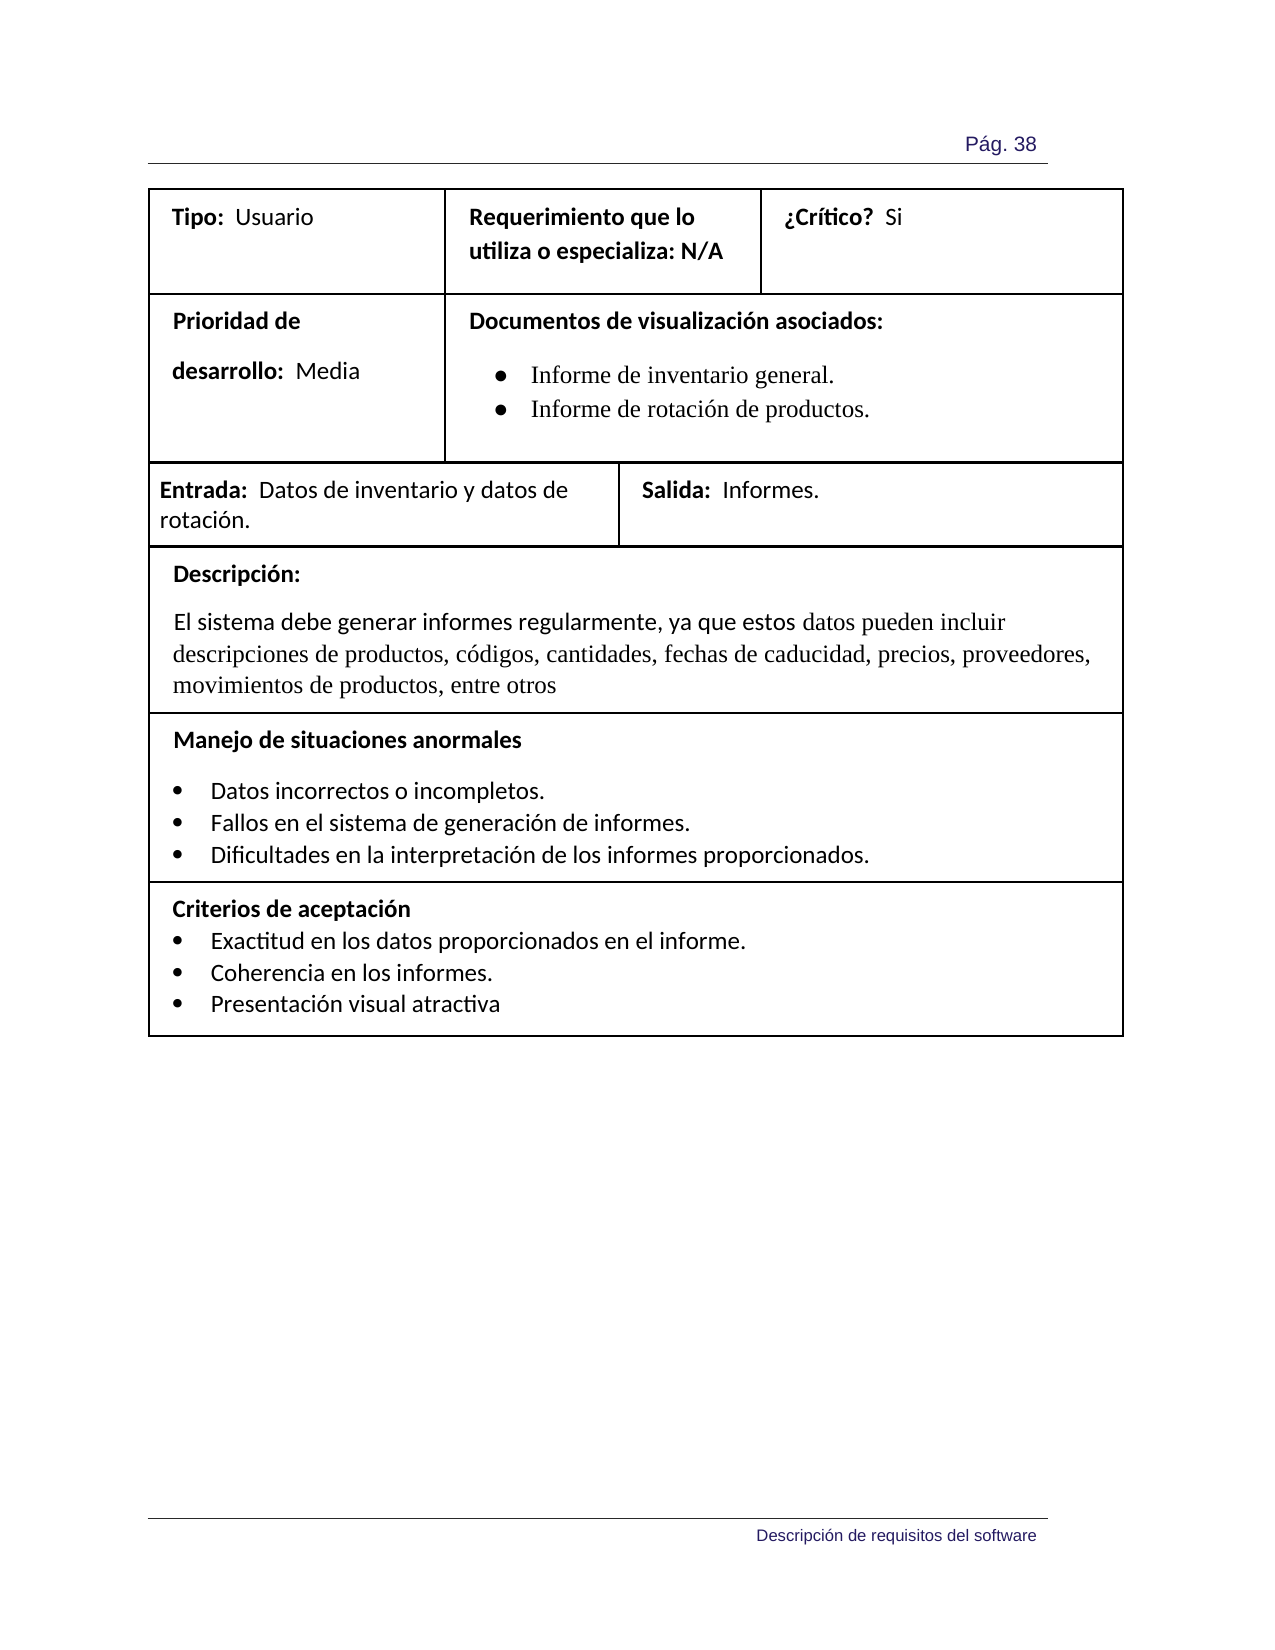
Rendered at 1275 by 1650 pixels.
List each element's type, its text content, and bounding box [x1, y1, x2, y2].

table_cell Requerimiento que lo utiliza o especializa: N/A [446, 190, 760, 293]
table_cell Tipo: Usuario [150, 190, 444, 293]
table_cell Salida: Informes. [620, 464, 1122, 545]
table_cell Manejo de situaciones anormales Datos incorrectos o incompletos. Fallos en el sistema de generación de informes. Dificultades en la interpretación de los informes proporcionados. [150, 714, 1122, 881]
table_cell Descripción: El sistema debe generar informes regularmente, ya que estos datos pueden incluir descripciones de productos, códigos, cantidades, fechas de caducidad, precios, proveedores, movimientos de productos, entre otros [150, 548, 1122, 712]
table_cell Entrada: Datos de inventario y datos de rotación. [150, 464, 618, 545]
table_cell ¿Crítico? Si [762, 190, 1122, 293]
table_cell Prioridad de desarrollo: Media [150, 295, 444, 461]
table_cell Criterios de aceptación Exactitud en los datos proporcionados en el informe. Coherencia en los informes. Presentación visual atractiva [150, 883, 1122, 1035]
table_cell Documentos de visualización asociados: Informe de inventario general. Informe de rotación de productos. [446, 295, 1122, 461]
